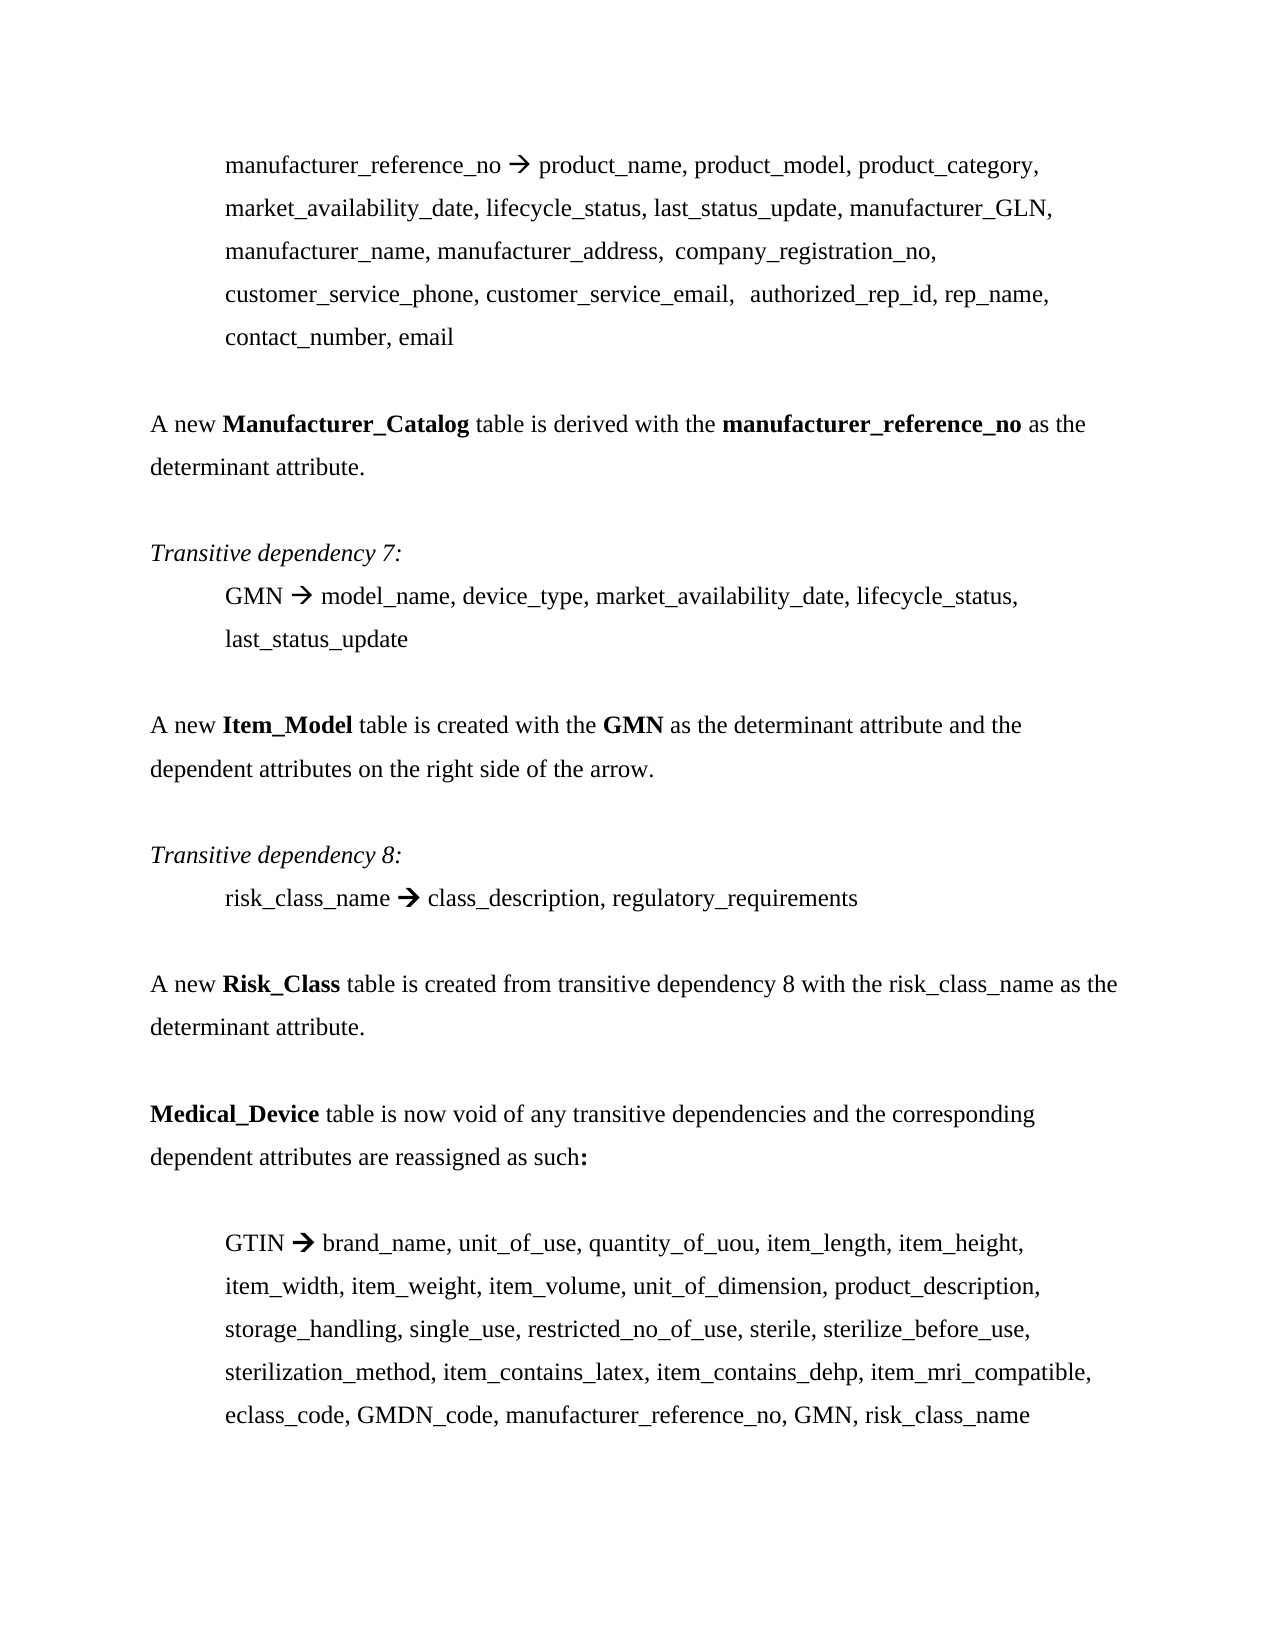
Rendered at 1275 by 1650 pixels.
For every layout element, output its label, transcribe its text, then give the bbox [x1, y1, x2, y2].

text Medical_Device table is now void of any transitive dependencies and the corresponding dependent attributes are reassigned as such: [150, 1099, 1125, 1171]
text risk_class_name class_description, regulatory_requirements [225, 883, 1125, 912]
text Transitive dependency 7: [150, 538, 1125, 567]
text manufacturer_reference_no product_name, product_model, product_category, market_availability_date, lifecycle_status, last_status_update, manufacturer_GLN, manufacturer_name, manufacturer_address, company_registration_no, customer_service_phone, customer_service_email, authorized_rep_id, rep_name, contact_number, email [225, 150, 1125, 351]
text A new Manufacturer_Catalog table is derived with the manufacturer_reference_no as the determinant attribute. [150, 409, 1125, 481]
text A new Risk_Class table is created from transitive dependency 8 with the risk_class_name as the determinant attribute. [150, 969, 1125, 1041]
text Transitive dependency 8: [150, 840, 1125, 869]
text A new Item_Model table is created with the GMN as the determinant attribute and the dependent attributes on the right side of the arrow. [150, 711, 1125, 782]
text GMN model_name, device_type, market_availability_date, lifecycle_status, last_status_update [225, 581, 1125, 653]
text GTIN brand_name, unit_of_use, quantity_of_uou, item_length, item_height, item_width, item_weight, item_volume, unit_of_dimension, product_description, storage_handling, single_use, restricted_no_of_use, sterile, sterilize_before_use, sterilization_method, item_contains_latex, item_contains_dehp, item_mri_compatible, eclass_code, GMDN_code, manufacturer_reference_no, GMN, risk_class_name [225, 1228, 1125, 1429]
